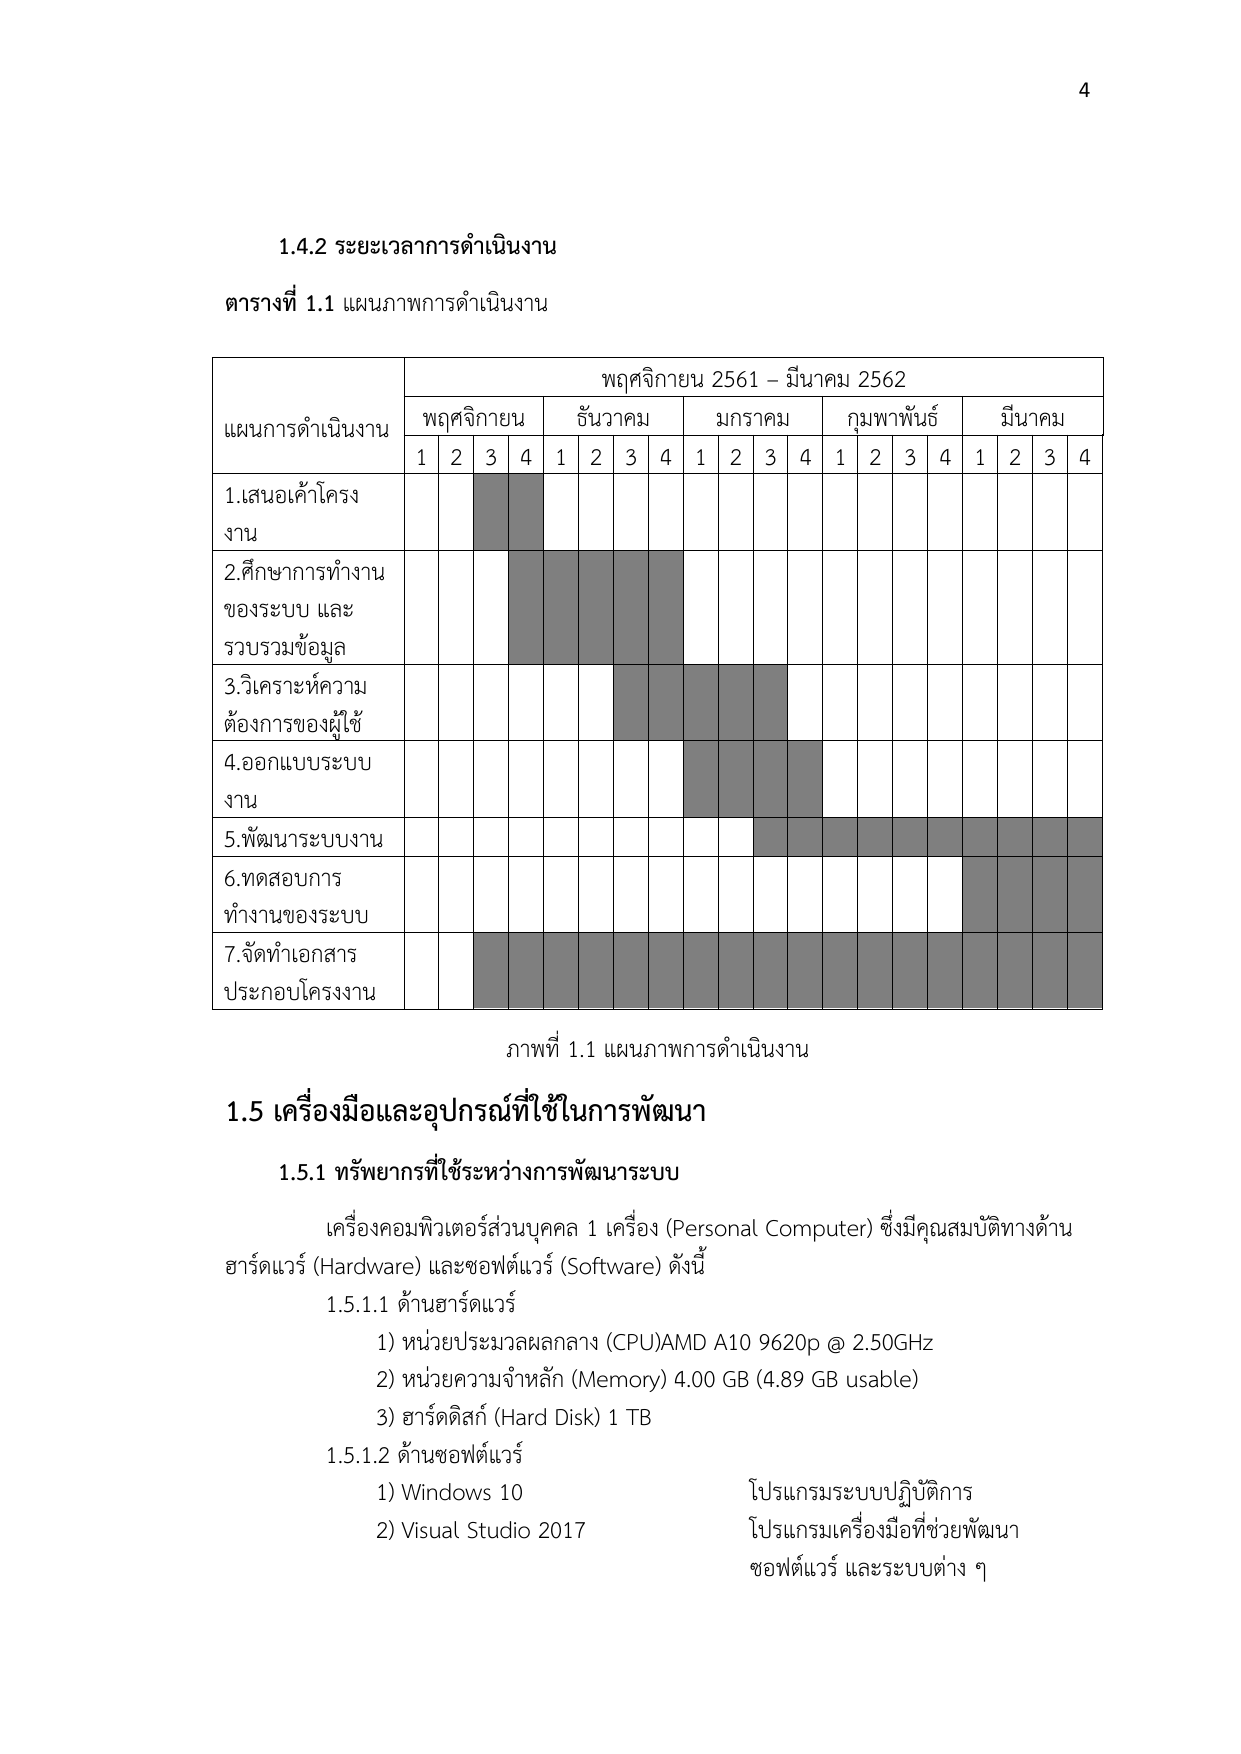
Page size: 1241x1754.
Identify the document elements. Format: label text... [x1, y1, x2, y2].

table_cell 1 [684, 436, 718, 473]
text 2) Visual Studio 2017 โปรแกรมเครื่องมือที่ช่วยพัฒนา [225, 1509, 1090, 1547]
table_cell [649, 818, 683, 856]
table_cell [754, 741, 787, 817]
table_cell [788, 818, 822, 856]
table_cell ธันวาคม [544, 397, 683, 434]
table_cell [823, 818, 857, 856]
table_cell [928, 857, 962, 932]
table_cell [754, 857, 787, 932]
table_cell [893, 933, 927, 1008]
table_cell 4 [509, 436, 543, 473]
table_cell 3.วิเคราะห์ความต้องการของผู้ใช้ [213, 665, 404, 740]
table_cell [788, 551, 822, 664]
table_cell 1 [823, 436, 857, 473]
table_cell [614, 551, 648, 664]
table_cell [788, 474, 822, 550]
table_cell [858, 933, 892, 1008]
table_cell [858, 857, 892, 932]
text 1.5.1.2 ด้านซอฟต์แวร์ [225, 1434, 1090, 1471]
table_cell [928, 665, 962, 740]
table_cell [614, 474, 648, 550]
table_cell 2 [719, 436, 753, 473]
table_cell 2.ศึกษาการทำงานของระบบ และรวบรวมข้อมูล [213, 551, 404, 664]
table_cell [684, 933, 718, 1008]
table_cell [509, 474, 543, 550]
table_cell [893, 551, 927, 664]
table_cell [614, 665, 648, 740]
table_cell [893, 818, 927, 856]
table_cell [509, 818, 543, 856]
table_cell [439, 551, 473, 664]
table_cell [719, 933, 753, 1008]
table_cell [649, 474, 683, 550]
table_cell พฤศจิกายน [405, 397, 543, 434]
table_cell [858, 551, 892, 664]
table_cell [579, 933, 613, 1008]
table_cell [509, 551, 543, 664]
table_cell [684, 741, 718, 817]
table_cell 4.ออกแบบระบบงาน [213, 741, 404, 817]
table_cell [719, 857, 753, 932]
table_cell [614, 818, 648, 856]
table_cell [788, 933, 822, 1008]
table_cell [614, 857, 648, 932]
table_cell [998, 741, 1032, 817]
text 1.5.1.1 ด้านฮาร์ดแวร์ [225, 1283, 1090, 1321]
table_cell [963, 818, 997, 856]
table_cell 4 [649, 436, 683, 473]
table_cell [474, 741, 508, 817]
table_cell [998, 933, 1032, 1008]
table_cell [439, 474, 473, 550]
table_cell 2 [998, 436, 1032, 473]
table_cell [579, 474, 613, 550]
table_cell [1068, 665, 1102, 740]
table_cell 1 [544, 436, 578, 473]
table_cell [579, 741, 613, 817]
table_cell [684, 665, 718, 740]
table_cell [439, 741, 473, 817]
table_cell [1033, 741, 1067, 817]
table_cell [858, 474, 892, 550]
table_cell 5.พัฒนาระบบงาน [213, 818, 404, 856]
table_cell [649, 857, 683, 932]
table_cell [893, 474, 927, 550]
table_cell 7.จัดทำเอกสารประกอบโครงงาน [213, 933, 404, 1008]
table_cell [754, 474, 787, 550]
table_cell 6.ทดสอบการทำงานของระบบ [213, 857, 404, 932]
table_cell 3 [893, 436, 927, 473]
table_cell [649, 665, 683, 740]
table_cell [684, 551, 718, 664]
table_cell [579, 551, 613, 664]
text 1) หน่วยประมวลผลกลาง (CPU)AMD A10 9620p @ 2.50GHz [225, 1321, 1090, 1358]
table_cell [439, 933, 473, 1008]
table_cell [474, 665, 508, 740]
table_cell [579, 857, 613, 932]
table_cell [544, 741, 578, 817]
table_cell [1068, 857, 1102, 932]
table_cell [1068, 741, 1102, 817]
table_cell [754, 551, 787, 664]
table_cell [1033, 818, 1067, 856]
table_cell [474, 857, 508, 932]
table_cell [684, 474, 718, 550]
table_cell [1033, 857, 1067, 932]
table_cell [1033, 665, 1067, 740]
table_cell [823, 474, 857, 550]
table_cell [719, 741, 753, 817]
table_cell [719, 818, 753, 856]
table_cell [963, 933, 997, 1008]
table_cell [439, 665, 473, 740]
table_cell [823, 933, 857, 1008]
table_cell [544, 933, 578, 1008]
table_cell [754, 933, 787, 1008]
table_cell [684, 818, 718, 856]
table_cell [719, 474, 753, 550]
table_cell 2 [579, 436, 613, 473]
table_cell [649, 741, 683, 817]
table_cell [1068, 818, 1102, 856]
table_cell [474, 818, 508, 856]
table_cell [614, 933, 648, 1008]
table_cell [998, 818, 1032, 856]
table_cell [1068, 933, 1102, 1008]
table_cell [405, 665, 438, 740]
text ตารางที่ 1.1 แผนภาพการดำเนินงาน [225, 282, 1090, 319]
table_cell 4 [928, 436, 962, 473]
table_header แผนการดำเนินงาน [213, 358, 404, 473]
table_cell 1.เสนอเค้าโครงงาน [213, 474, 404, 550]
table_cell 4 [788, 436, 822, 473]
table_cell [544, 551, 578, 664]
table_cell [544, 665, 578, 740]
table_cell 3 [1033, 436, 1067, 473]
table_cell [544, 474, 578, 550]
table_cell มกราคม [684, 397, 822, 434]
table_cell 3 [474, 436, 508, 473]
table_cell 2 [439, 436, 473, 473]
table_cell [509, 741, 543, 817]
table_cell 2 [858, 436, 892, 473]
table_cell [1033, 933, 1067, 1008]
table_cell [509, 933, 543, 1008]
table_cell [963, 665, 997, 740]
table_cell [1068, 474, 1102, 550]
text ซอฟต์แวร์ และระบบต่าง ๆ [225, 1547, 1090, 1584]
text 2) หน่วยความจำหลัก (Memory) 4.00 GB (4.89 GB usable) [225, 1358, 1090, 1396]
table_cell [474, 933, 508, 1008]
table_cell [405, 474, 438, 550]
table_cell [405, 741, 438, 817]
table_cell [928, 474, 962, 550]
text 3) ฮาร์ดดิสก์ (Hard Disk) 1 TB [225, 1396, 1090, 1434]
table_cell [823, 665, 857, 740]
table_cell มีนาคม [963, 397, 1103, 434]
table_cell [579, 818, 613, 856]
text 1.5.1 ทรัพยากรที่ใช้ระหว่างการพัฒนาระบบ [225, 1151, 1090, 1188]
text ภาพที่ 1.1 แผนภาพการดำเนินงาน [225, 1028, 1090, 1066]
table_cell [509, 857, 543, 932]
table_cell [649, 933, 683, 1008]
table_header พฤศจิกายน 2561 – มีนาคม 2562 [405, 358, 1103, 396]
table_cell [544, 857, 578, 932]
table_cell [858, 665, 892, 740]
table_cell [963, 741, 997, 817]
table_cell 1 [405, 436, 438, 473]
text 1.4.2 ระยะเวลาการดำเนินงาน [225, 225, 1090, 263]
table_cell 3 [614, 436, 648, 473]
table_cell [858, 818, 892, 856]
table_cell [858, 741, 892, 817]
text 1.5 เครื่องมือและอุปกรณ์ที่ใช้ในการพัฒนา [225, 1085, 1090, 1132]
table_cell [474, 474, 508, 550]
table_cell [928, 741, 962, 817]
table_cell [823, 551, 857, 664]
table_cell 1 [963, 436, 997, 473]
table_cell [1068, 551, 1102, 664]
table_cell [928, 933, 962, 1008]
table_cell [788, 741, 822, 817]
table_cell [823, 857, 857, 932]
table_cell [439, 857, 473, 932]
table_cell [893, 857, 927, 932]
table_cell 3 [754, 436, 787, 473]
table_cell [405, 933, 438, 1008]
table_cell [788, 665, 822, 740]
table_cell [754, 665, 787, 740]
text 1) Windows 10 โปรแกรมระบบปฏิบัติการ [225, 1471, 1090, 1509]
table_cell [405, 857, 438, 932]
table_cell [474, 551, 508, 664]
table_cell [579, 665, 613, 740]
table_cell [788, 857, 822, 932]
table_cell [998, 551, 1032, 664]
table_cell [405, 551, 438, 664]
table_cell [963, 474, 997, 550]
table_cell [823, 741, 857, 817]
table_cell [649, 551, 683, 664]
table_cell [998, 857, 1032, 932]
table_cell [928, 551, 962, 664]
table_cell [1033, 474, 1067, 550]
table_cell [614, 741, 648, 817]
table_cell กุมพาพันธ์ [823, 397, 962, 434]
table_cell [893, 665, 927, 740]
table_cell [684, 857, 718, 932]
table_cell [405, 818, 438, 856]
table_cell [544, 818, 578, 856]
table_cell [439, 818, 473, 856]
table_cell [719, 551, 753, 664]
text เครื่องคอมพิวเตอร์ส่วนบุคคล 1 เครื่อง (Personal Computer) ซึ่งมีคุณสมบัติทางด้านฮาร์ดแวร์ (Hardware) และซอฟต์แวร์ (Software) ดังนี้ [225, 1207, 1090, 1283]
table_cell [998, 474, 1032, 550]
table_cell [998, 665, 1032, 740]
table_cell [963, 857, 997, 932]
table_cell 4 [1068, 436, 1102, 473]
table_cell [1033, 551, 1067, 664]
table_cell [928, 818, 962, 856]
table_cell [719, 665, 753, 740]
table_cell [893, 741, 927, 817]
table_cell [509, 665, 543, 740]
table_cell [963, 551, 997, 664]
table_cell [754, 818, 787, 856]
